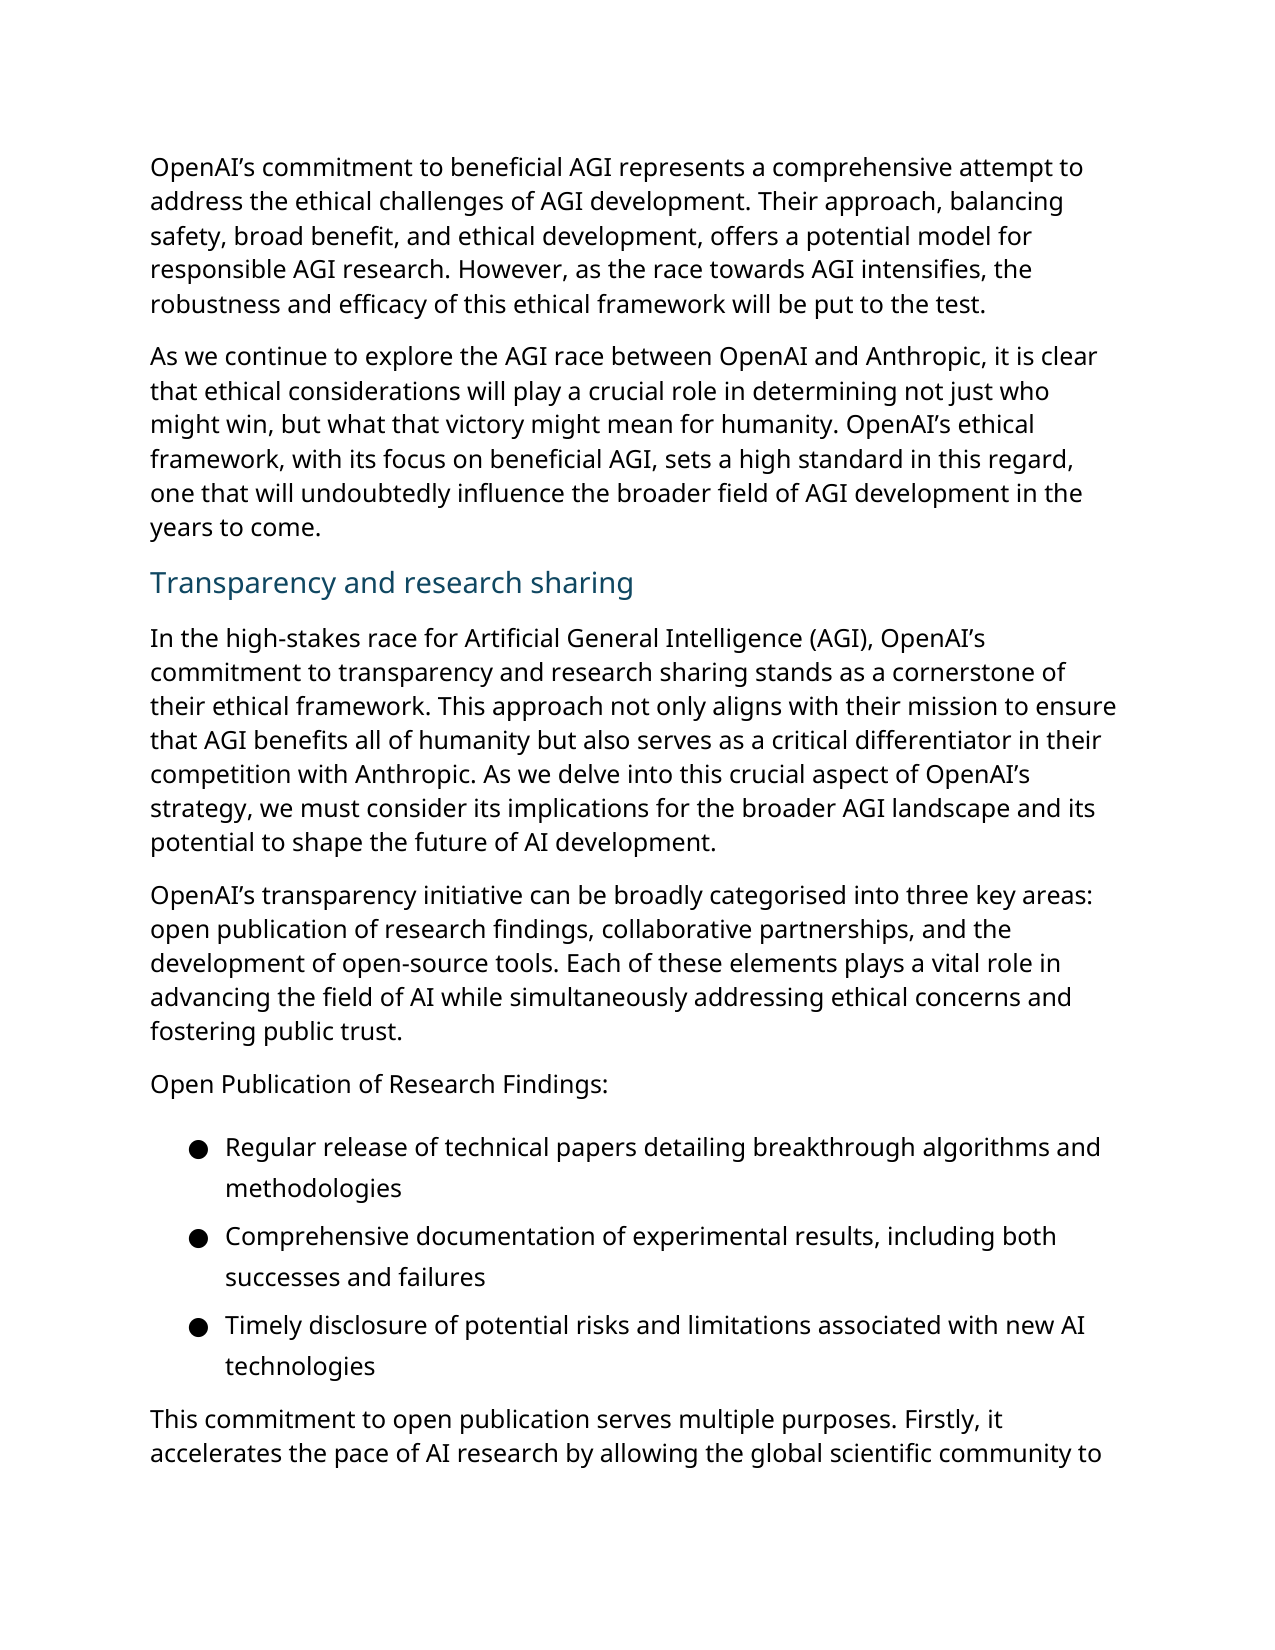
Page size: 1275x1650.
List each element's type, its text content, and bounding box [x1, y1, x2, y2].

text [150, 1402, 1125, 1470]
list Timely disclosure of potential risks and limitations associated with new AI technologies [187, 1298, 1125, 1383]
list Regular release of technical papers detailing breakthrough algorithms and methodologies [187, 1120, 1125, 1205]
text OpenAI’s commitment to beneficial AGI represents a comprehensive attempt to address the ethical challenges of AGI development. Their approach, balancing safety, broad benefit, and ethical development, offers a potential model for responsible AGI research. However, as the race towards AGI intensifies, the robustness and efficacy of this ethical framework will be put to the test. [150, 150, 1125, 320]
text In the high-stakes race for Artificial General Intelligence (AGI), OpenAI’s commitment to transparency and research sharing stands as a cornerstone of their ethical framework. This approach not only aligns with their mission to ensure that AGI benefits all of humanity but also serves as a critical differentiator in their competition with Anthropic. As we delve into this crucial aspect of OpenAI’s strategy, we must consider its implications for the broader AGI landscape and its potential to shape the future of AI development. [150, 621, 1125, 859]
text Open Publication of Research Findings: [150, 1067, 1125, 1101]
text As we continue to explore the AGI race between OpenAI and Anthropic, it is clear that ethical considerations will play a crucial role in determining not just who might win, but what that victory might mean for humanity. OpenAI’s ethical framework, with its focus on beneficial AGI, sets a high standard in this regard, one that will undoubtedly influence the broader field of AGI development in the years to come. [150, 339, 1125, 543]
list Comprehensive documentation of experimental results, including both successes and failures [187, 1209, 1125, 1294]
text OpenAI’s transparency initiative can be broadly categorised into three key areas: open publication of research findings, collaborative partnerships, and the development of open-source tools. Each of these elements plays a vital role in advancing the field of AI while simultaneously addressing ethical concerns and fostering public trust. [150, 878, 1125, 1048]
subtitle Transparency and research sharing [150, 562, 1125, 602]
